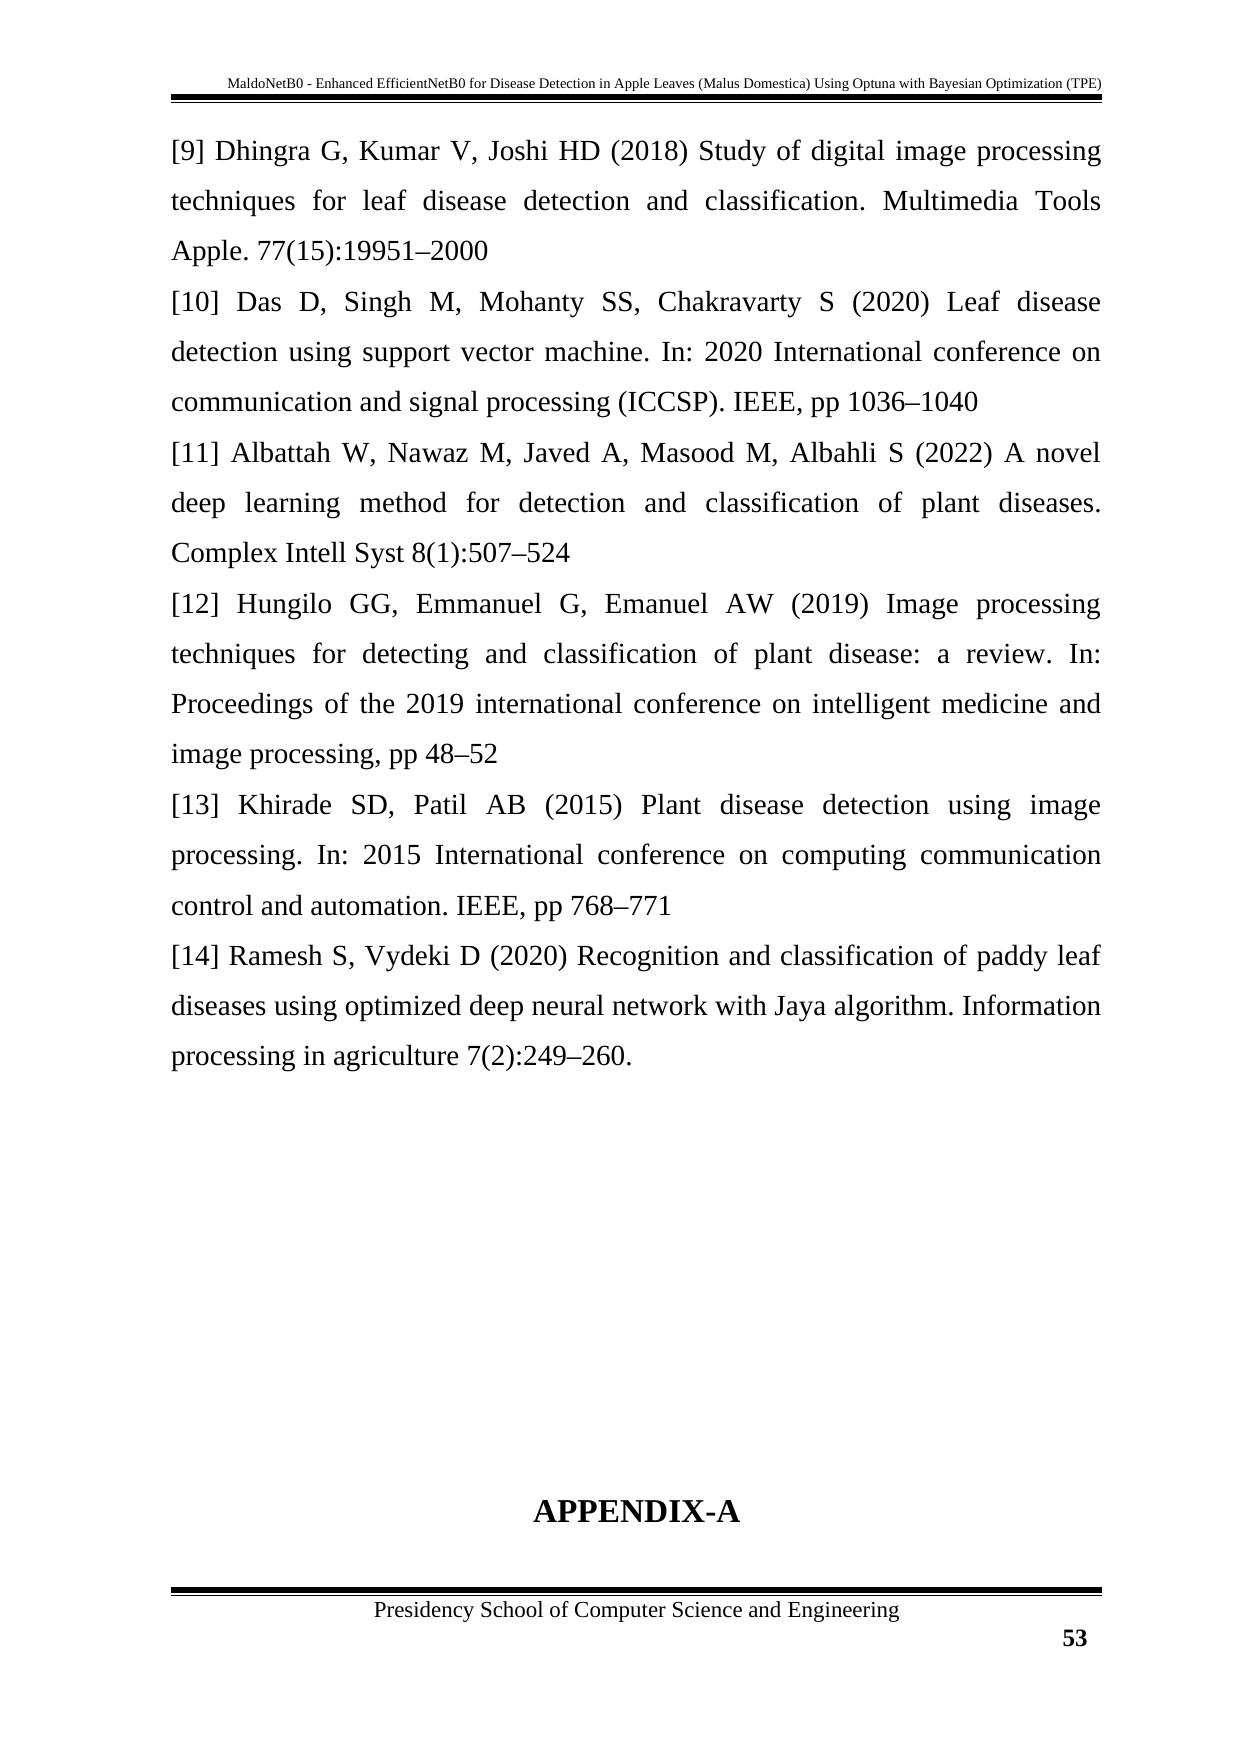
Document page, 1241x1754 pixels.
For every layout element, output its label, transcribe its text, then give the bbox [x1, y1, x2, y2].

text [13] Khirade SD, Patil AB (2015) Plant disease detection using image processing. In: 2015 International conference on computing communication control and automation. IEEE, pp 768–771 [171, 787, 1102, 921]
text APPENDIX-A [171, 1491, 1102, 1530]
text [14] Ramesh S, Vydeki D (2020) Recognition and classification of paddy leaf diseases using optimized deep neural network with Jaya algorithm. Information processing in agriculture 7(2):249–260. [171, 938, 1102, 1072]
text [11] Albattah W, Nawaz M, Javed A, Masood M, Albahli S (2022) A novel deep learning method for detection and classification of plant diseases. Complex Intell Syst 8(1):507–524 [171, 435, 1102, 569]
text [9] Dhingra G, Kumar V, Joshi HD (2018) Study of digital image processing techniques for leaf disease detection and classification. Multimedia Tools Apple. 77(15):19951–2000 [171, 133, 1102, 267]
text [12] Hungilo GG, Emmanuel G, Emanuel AW (2019) Image processing techniques for detecting and classification of plant disease: a review. In: Proceedings of the 2019 international conference on intelligent medicine and image processing, pp 48–52 [171, 586, 1102, 770]
text [10] Das D, Singh M, Mohanty SS, Chakravarty S (2020) Leaf disease detection using support vector machine. In: 2020 International conference on communication and signal processing (ICCSP). IEEE, pp 1036–1040 [171, 284, 1102, 418]
